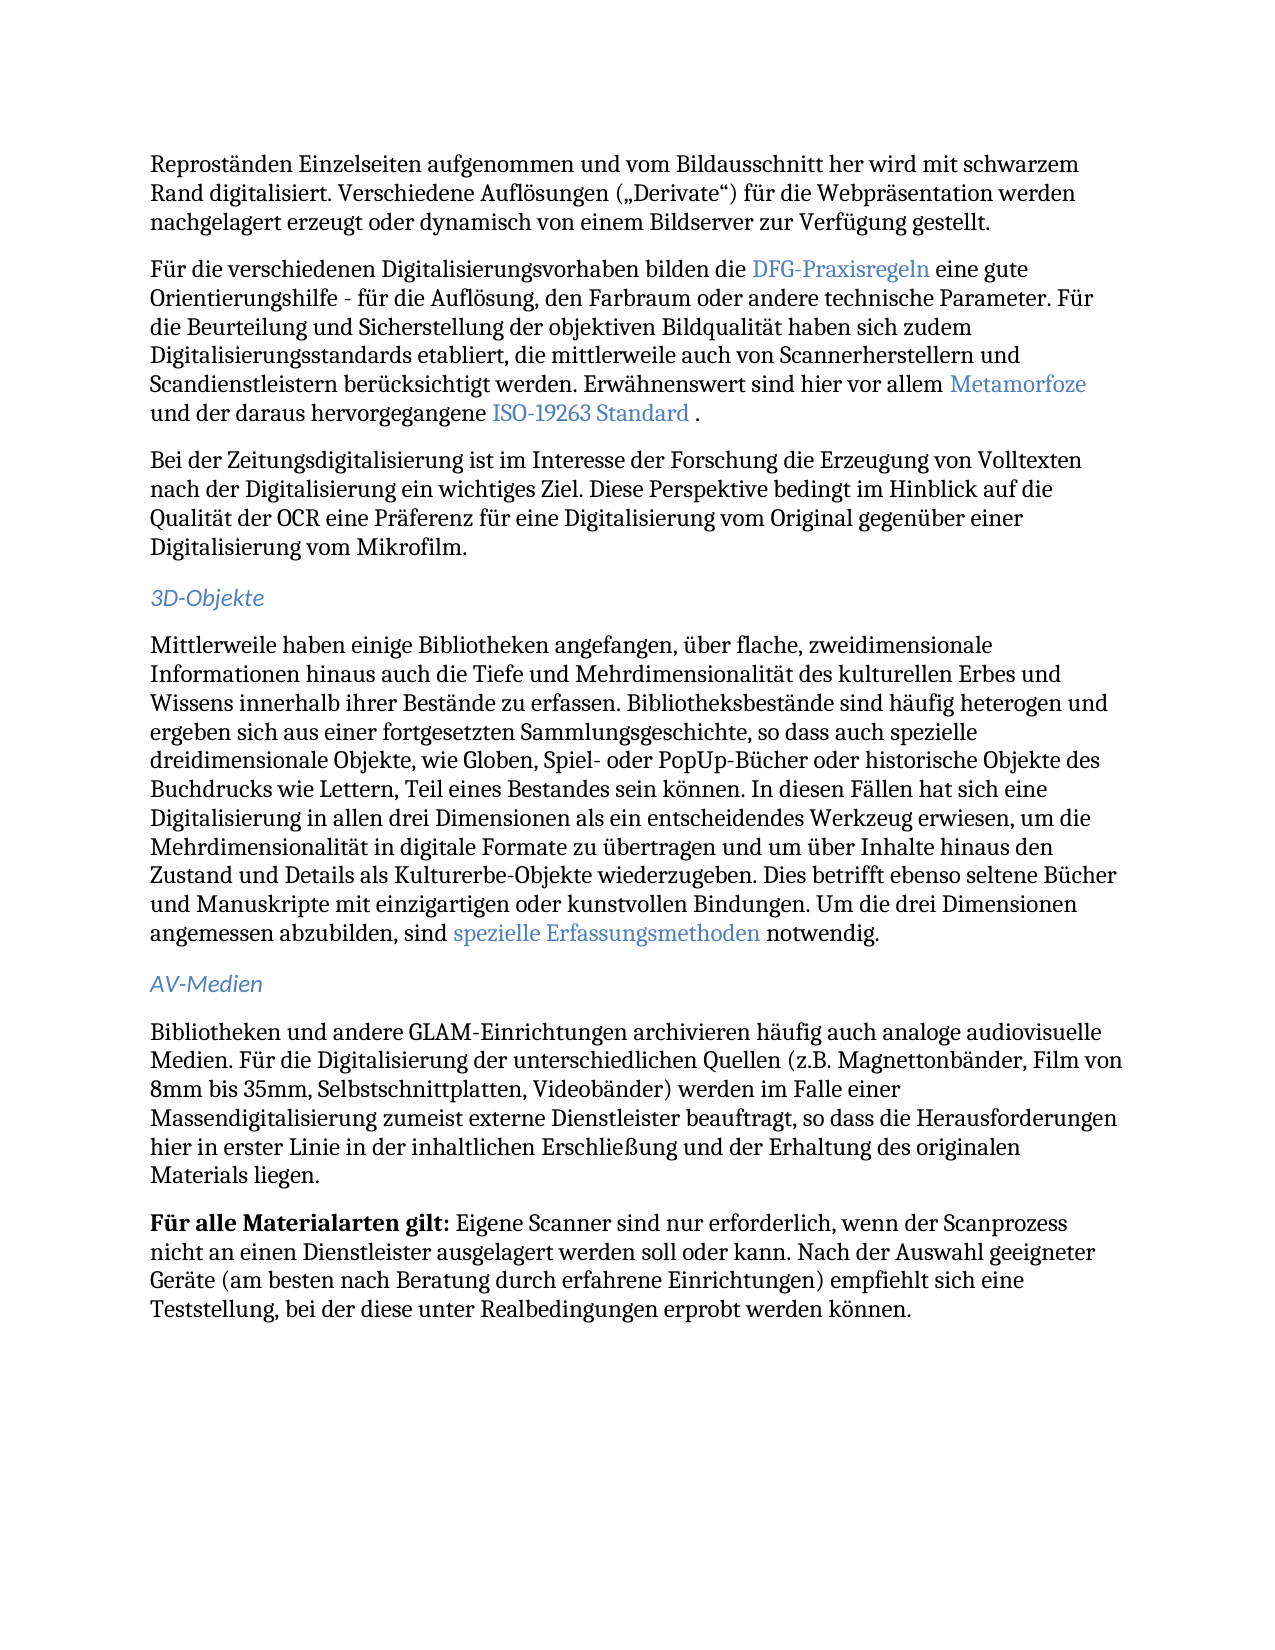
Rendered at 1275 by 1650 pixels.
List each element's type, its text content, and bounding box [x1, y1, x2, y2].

subtitle AV-Medien [150, 968, 1125, 999]
text Mittlerweile haben einige Bibliotheken angefangen, über flache, zweidimensionale Informationen hinaus auch die Tiefe und Mehrdimensionalität des kulturellen Erbes und Wissens innerhalb ihrer Bestände zu erfassen. Bibliotheksbestände sind häufig heterogen und ergeben sich aus einer fortgesetzten Sammlungsgeschichte, so dass auch spezielle dreidimensionale Objekte, wie Globen, Spiel- oder PopUp-Bücher oder historische Objekte des Buchdrucks wie Lettern, Teil eines Bestandes sein können. In diesen Fällen hat sich eine Digitalisierung in allen drei Dimensionen als ein entscheidendes Werkzeug erwiesen, um die Mehrdimensionalität in digitale Formate zu übertragen und um über Inhalte hinaus den Zustand und Details als Kulturerbe-Objekte wiederzugeben. Dies betrifft ebenso seltene Bücher und Manuskripte mit einzigartigen oder kunstvollen Bindungen. Um die drei Dimensionen angemessen abzubilden, sind spezielle Erfassungsmethoden notwendig. [150, 631, 1125, 948]
text Bibliotheken und andere GLAM-Einrichtungen archivieren häufig auch analoge audiovisuelle Medien. Für die Digitalisierung der unterschiedlichen Quellen (z.B. Magnettonbänder, Film von 8mm bis 35mm, Selbstschnittplatten, Videobänder) werden im Falle einer Massendigitalisierung zumeist externe Dienstleister beauftragt, so dass die Herausforderungen hier in erster Linie in der inhaltlichen Erschließung und der Erhaltung des originalen Materials liegen. [150, 1018, 1125, 1190]
text Für alle Materialarten gilt: Eigene Scanner sind nur erforderlich, wenn der Scanprozess nicht an einen Dienstleister ausgelagert werden soll oder kann. Nach der Auswahl geeigneter Geräte (am besten nach Beratung durch erfahrene Einrichtungen) empfiehlt sich eine Teststellung, bei der diese unter Realbedingungen erprobt werden können. [150, 1209, 1125, 1324]
subtitle 3D-Objekte [150, 582, 1125, 613]
text Bei der Zeitungsdigitalisierung ist im Interesse der Forschung die Erzeugung von Volltexten nach der Digitalisierung ein wichtiges Ziel. Diese Perspektive bedingt im Hinblick auf die Qualität der OCR eine Präferenz für eine Digitalisierung vom Original gegenüber einer Digitalisierung vom Mikrofilm. [150, 446, 1125, 561]
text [150, 150, 1125, 236]
text Für die verschiedenen Digitalisierungsvorhaben bilden die DFG-Praxisregeln eine gute Orientierungshilfe - für die Auflösung, den Farbraum oder andere technische Parameter. Für die Beurteilung und Sicherstellung der objektiven Bildqualität haben sich zudem Digitalisierungsstandards etabliert, die mittlerweile auch von Scannerherstellern und Scandienstleistern berücksichtigt werden. Erwähnenswert sind hier vor allem Metamorfoze und der daraus hervorgegangene ISO-19263 Standard . [150, 255, 1125, 427]
